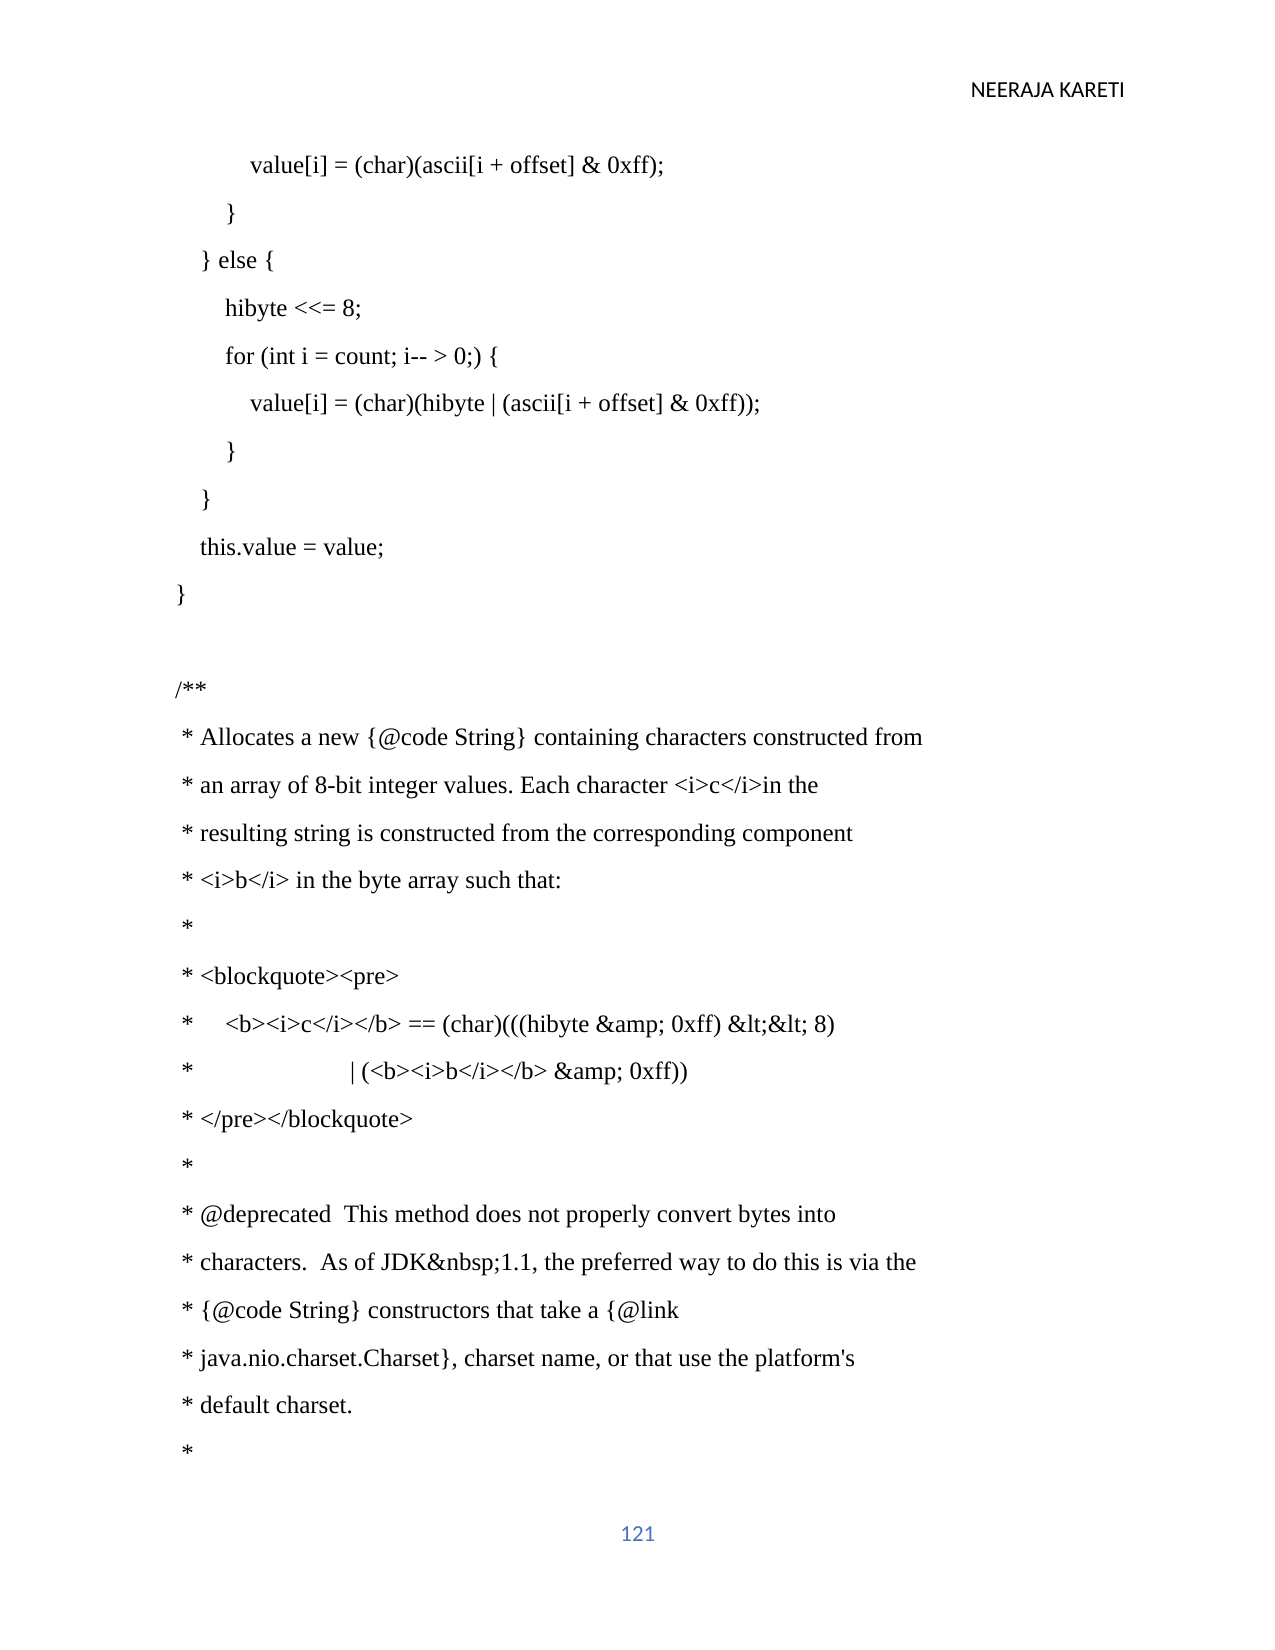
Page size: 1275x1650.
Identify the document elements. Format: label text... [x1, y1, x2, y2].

text * an array of 8-bit integer values. Each character <i>c</i>in the [150, 770, 1125, 799]
text * [150, 1152, 1125, 1181]
text * resulting string is constructed from the corresponding component [150, 818, 1125, 847]
text } [150, 484, 1125, 513]
text value[i] = (char)(ascii[i + offset] & 0xff); [150, 150, 1125, 179]
text } else { [150, 245, 1125, 274]
text * <blockquote><pre> [150, 961, 1125, 990]
text /** [150, 675, 1125, 703]
text * | (<b><i>b</i></b> &amp; 0xff)) [150, 1056, 1125, 1085]
text * @deprecated This method does not properly convert bytes into [150, 1199, 1125, 1228]
text * [150, 913, 1125, 942]
text } [150, 579, 1125, 608]
text * default charset. [150, 1390, 1125, 1419]
text hibyte <<= 8; [150, 293, 1125, 322]
text value[i] = (char)(hibyte | (ascii[i + offset] & 0xff)); [150, 388, 1125, 417]
text * <b><i>c</i></b> == (char)(((hibyte &amp; 0xff) &lt;&lt; 8) [150, 1009, 1125, 1037]
text * </pre></blockquote> [150, 1104, 1125, 1133]
text for (int i = count; i-- > 0;) { [150, 341, 1125, 369]
text * [150, 1438, 1125, 1467]
text * java.nio.charset.Charset}, charset name, or that use the platform's [150, 1343, 1125, 1371]
text } [150, 198, 1125, 226]
text * characters. As of JDK&nbsp;1.1, the preferred way to do this is via the [150, 1247, 1125, 1276]
text * <i>b</i> in the byte array such that: [150, 866, 1125, 894]
text } [150, 436, 1125, 465]
text this.value = value; [150, 532, 1125, 560]
text * {@code String} constructors that take a {@link [150, 1295, 1125, 1324]
text * Allocates a new {@code String} containing characters constructed from [150, 722, 1125, 751]
